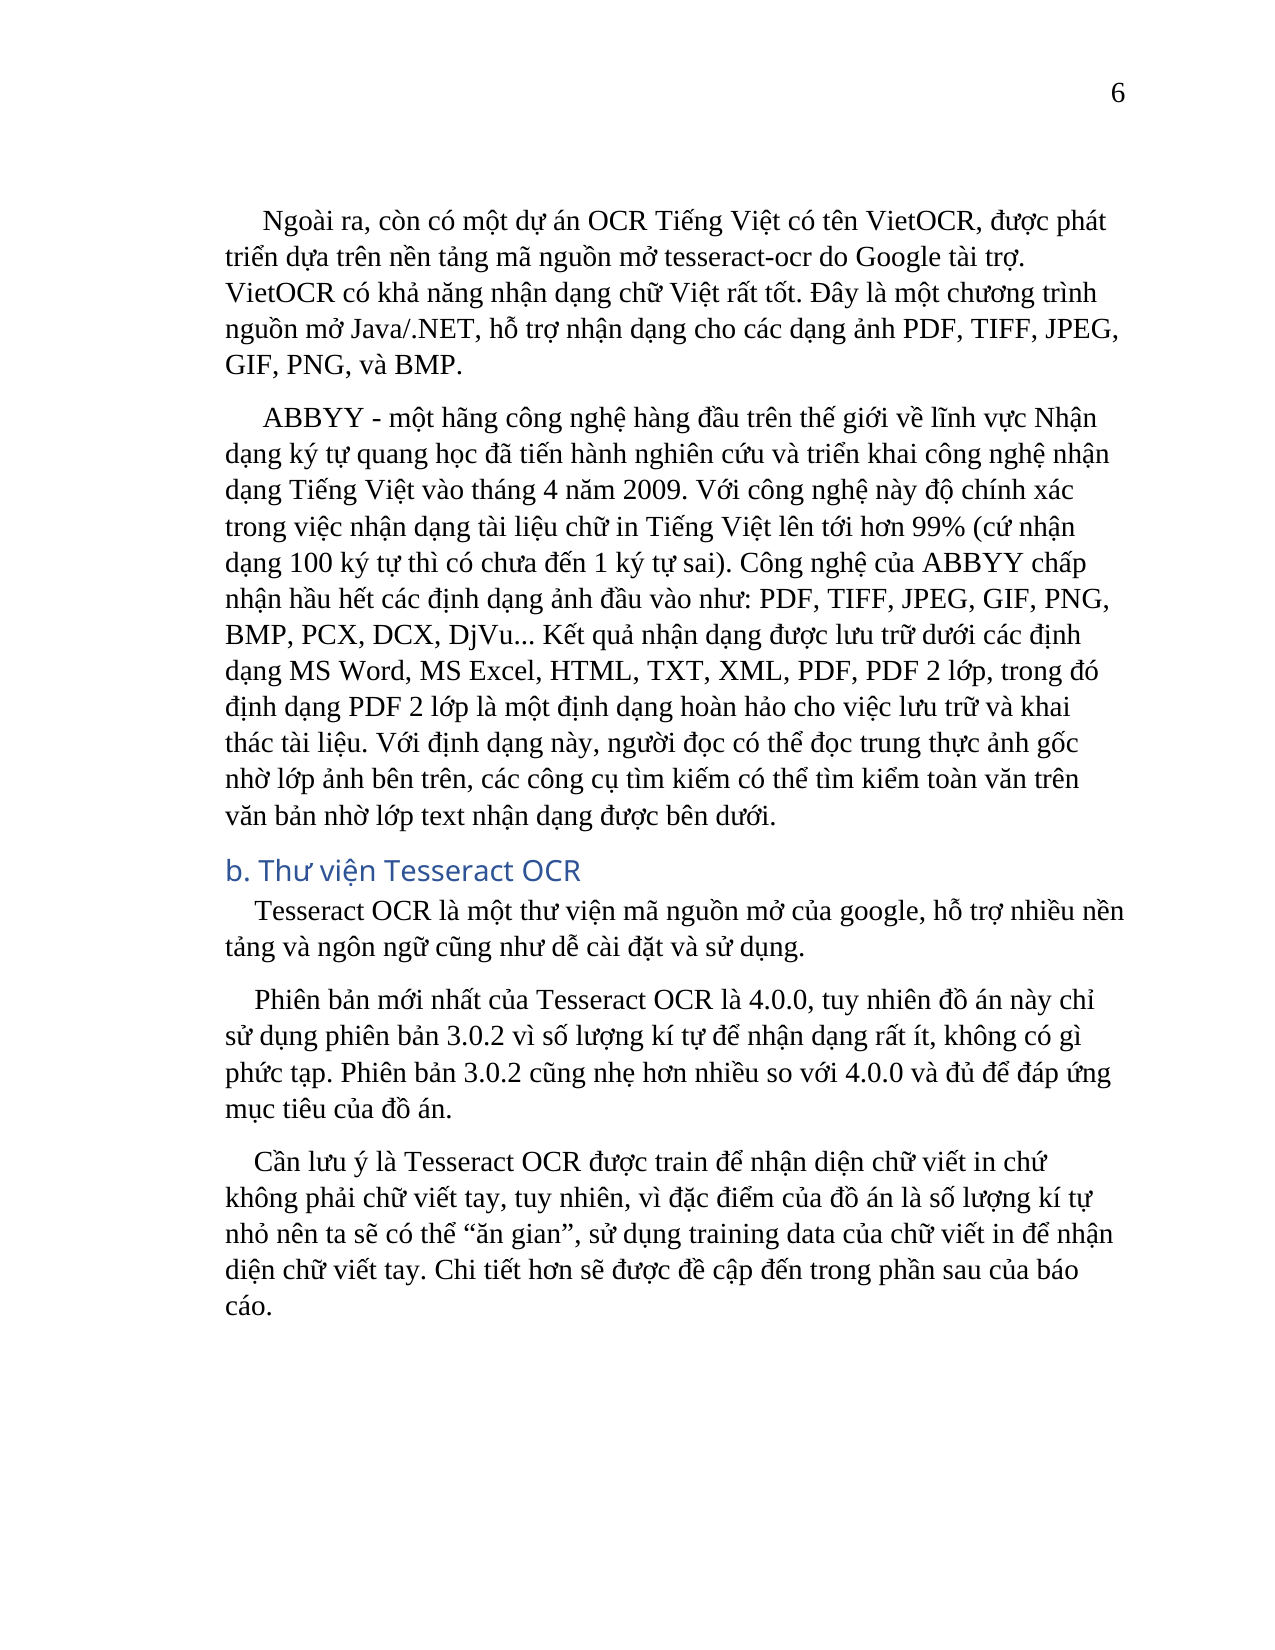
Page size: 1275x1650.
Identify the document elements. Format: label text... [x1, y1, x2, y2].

text Phiên bản mới nhất của Tesseract OCR là 4.0.0, tuy nhiên đồ án này chỉ sử dụng phiên bản 3.0.2 vì số lượng kí tự để nhận dạng rất ít, không có gì phức tạp. Phiên bản 3.0.2 cũng nhẹ hơn nhiều so với 4.0.0 và đủ để đáp ứng mục tiêu của đồ án. [225, 982, 1125, 1124]
text Tesseract OCR là một thư viện mã nguồn mở của google, hỗ trợ nhiều nền tảng và ngôn ngữ cũng như dễ cài đặt và sử dụng. [225, 893, 1125, 963]
text Cần lưu ý là Tesseract OCR được train để nhận diện chữ viết in chứ không phải chữ viết tay, tuy nhiên, vì đặc điểm của đồ án là số lượng kí tự nhỏ nên ta sẽ có thể “ăn gian”, sử dụng training data của chữ viết in để nhận diện chữ viết tay. Chi tiết hơn sẽ được đề cập đến trong phần sau của báo cáo. [225, 1144, 1125, 1322]
text Ngoài ra, còn có một dự án OCR Tiếng Việt có tên VietOCR, được phát triển dựa trên nền tảng mã nguồn mở tesseract-ocr do Google tài trợ. VietOCR có khả năng nhận dạng chữ Việt rất tốt. Đây là một chương trình nguồn mở Java/.NET, hỗ trợ nhận dạng cho các dạng ảnh PDF, TIFF, JPEG, GIF, PNG, và BMP. [225, 203, 1125, 381]
text ABBYY - một hãng công nghệ hàng đầu trên thế giới về lĩnh vực Nhận dạng ký tự quang học đã tiến hành nghiên cứu và triển khai công nghệ nhận dạng Tiếng Việt vào tháng 4 năm 2009. Với công nghệ này độ chính xác trong việc nhận dạng tài liệu chữ in Tiếng Việt lên tới hơn 99% (cứ nhận dạng 100 ký tự thì có chưa đến 1 ký tự sai). Công nghệ của ABBYY chấp nhận hầu hết các định dạng ảnh đầu vào như: PDF, TIFF, JPEG, GIF, PNG, BMP, PCX, DCX, DjVu... Kết quả nhận dạng được lưu trữ dưới các định dạng MS Word, MS Excel, HTML, TXT, XML, PDF, PDF 2 lớp, trong đó định dạng PDF 2 lớp là một định dạng hoàn hảo cho việc lưu trữ và khai thác tài liệu. Với định dạng này, người đọc có thể đọc trung thực ảnh gốc nhờ lớp ảnh bên trên, các công cụ tìm kiếm có thể tìm kiểm toàn văn trên văn bản nhờ lớp text nhận dạng được bên dưới. [225, 400, 1125, 831]
subtitle b. Thư viện Tesseract OCR [225, 851, 1125, 890]
